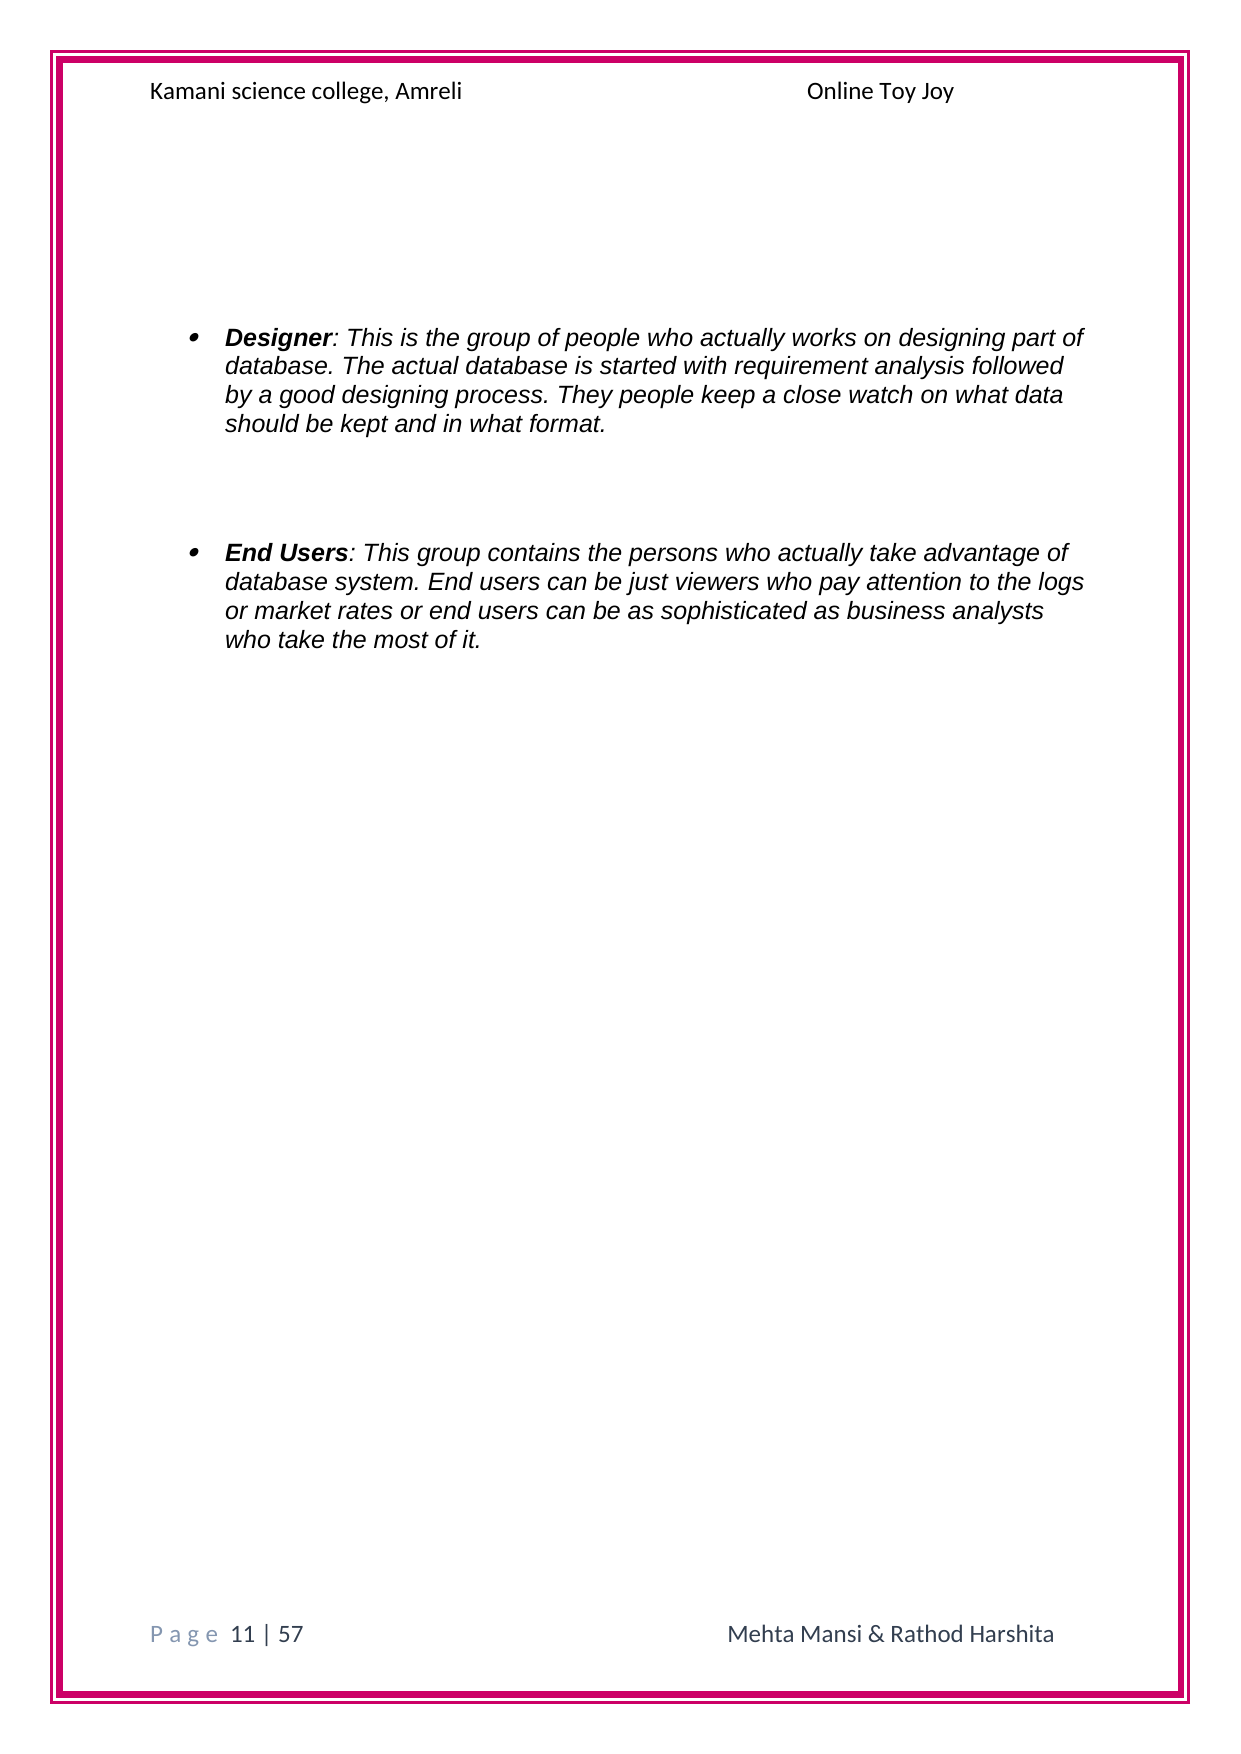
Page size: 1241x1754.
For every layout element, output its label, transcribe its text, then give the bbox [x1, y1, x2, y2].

list End Users: This group contains the persons who actually take advantage of database system. End users can be just viewers who pay attention to the logs or market rates or end users can be as sophisticated as business analysts who take the most of it. [187, 538, 1090, 653]
list Designer: This is the group of people who actually works on designing part of database. The actual database is started with requirement analysis followed by a good designing process. They people keep a close watch on what data should be kept and in what format. [187, 322, 1090, 438]
